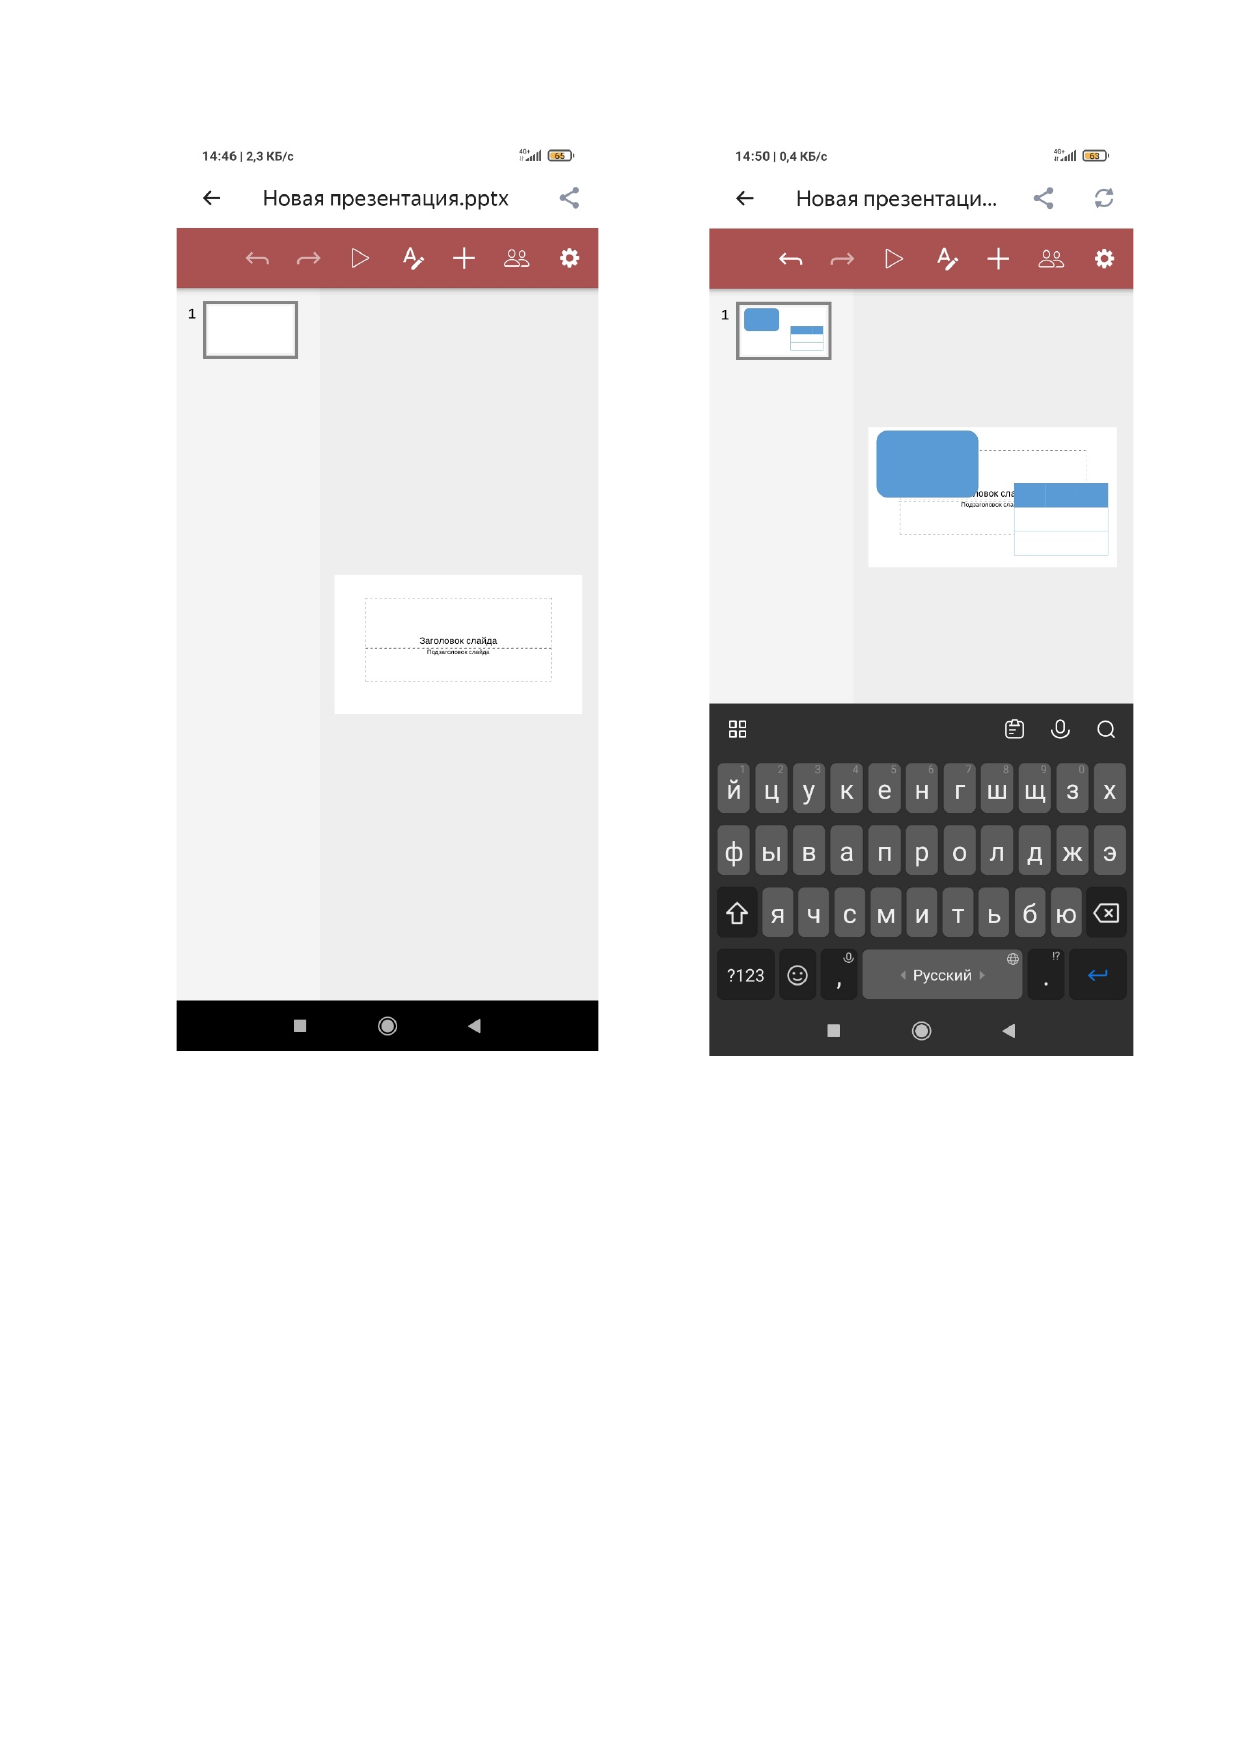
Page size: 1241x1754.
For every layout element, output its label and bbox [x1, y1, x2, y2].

picture [176, 136, 599, 1049]
picture [709, 136, 1134, 1054]
